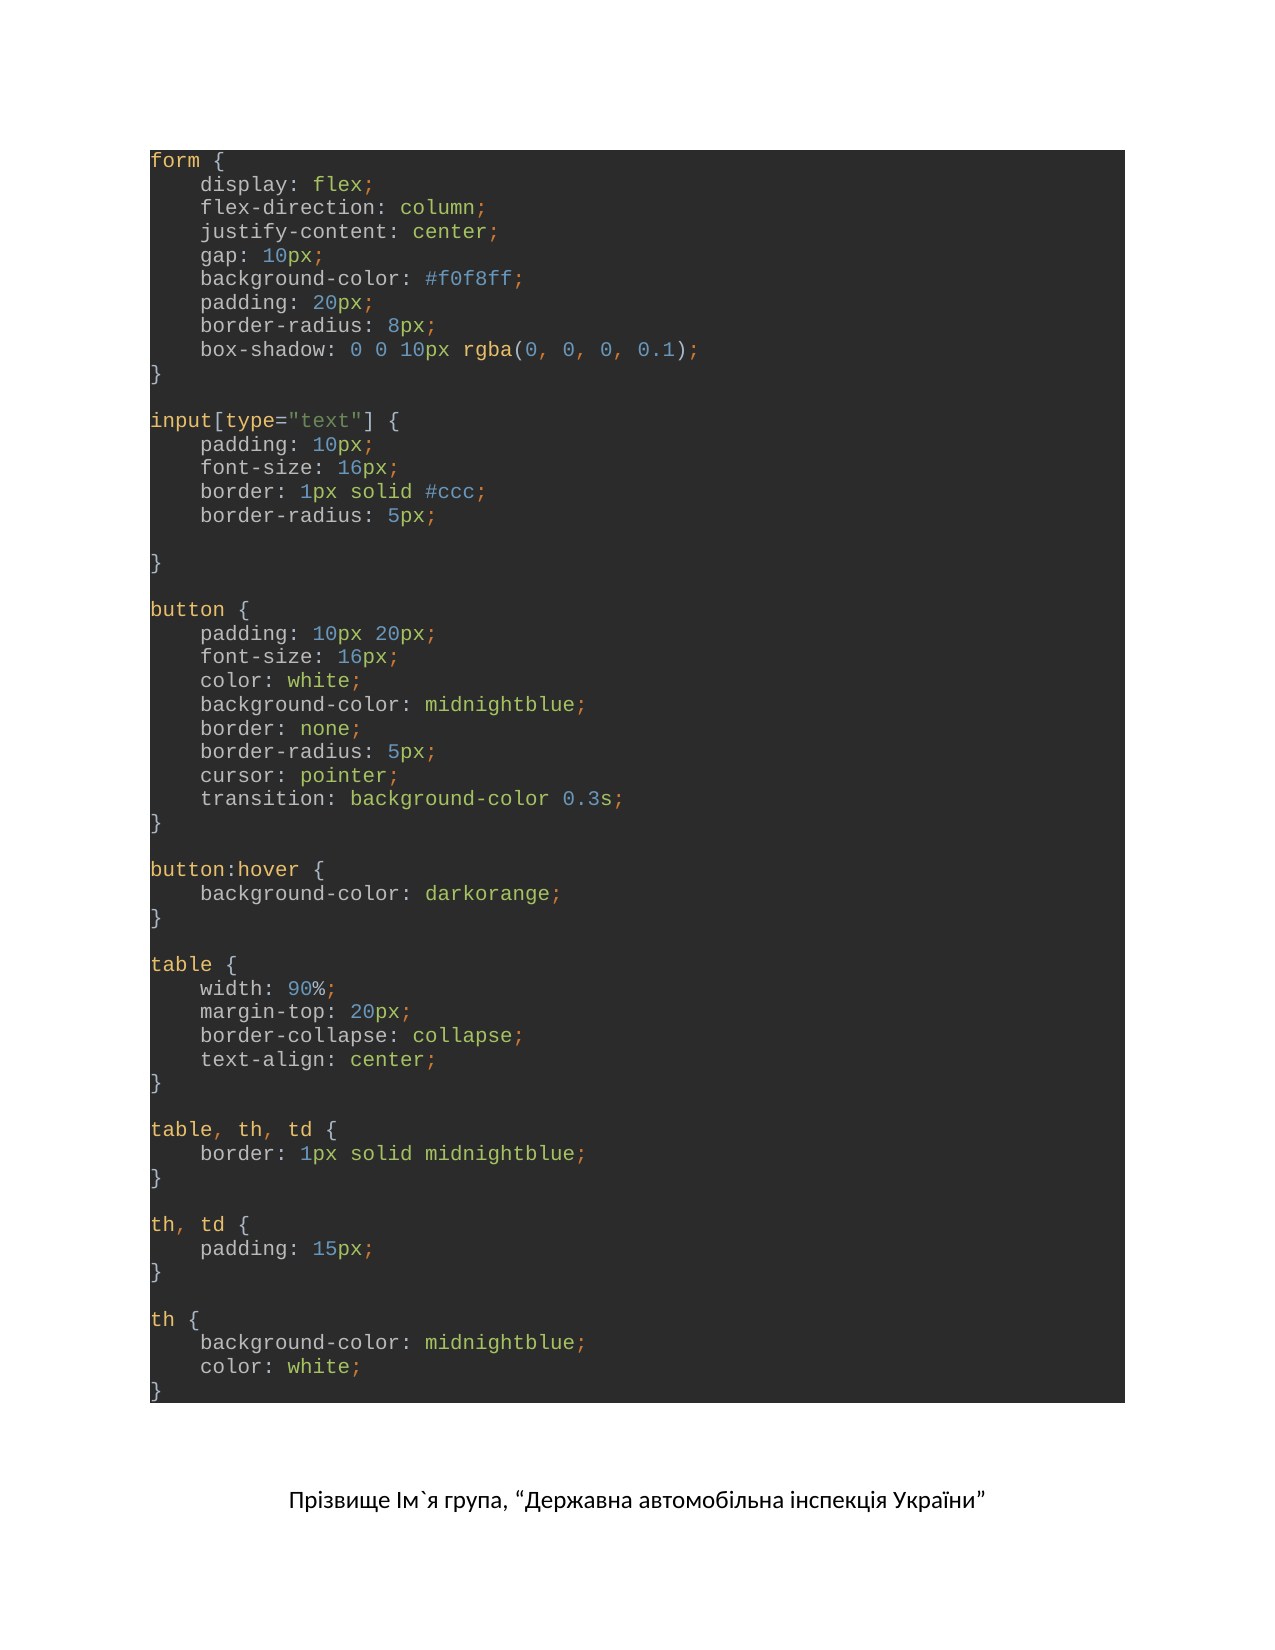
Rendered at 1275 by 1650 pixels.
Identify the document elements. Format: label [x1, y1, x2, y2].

text [150, 150, 1125, 1403]
